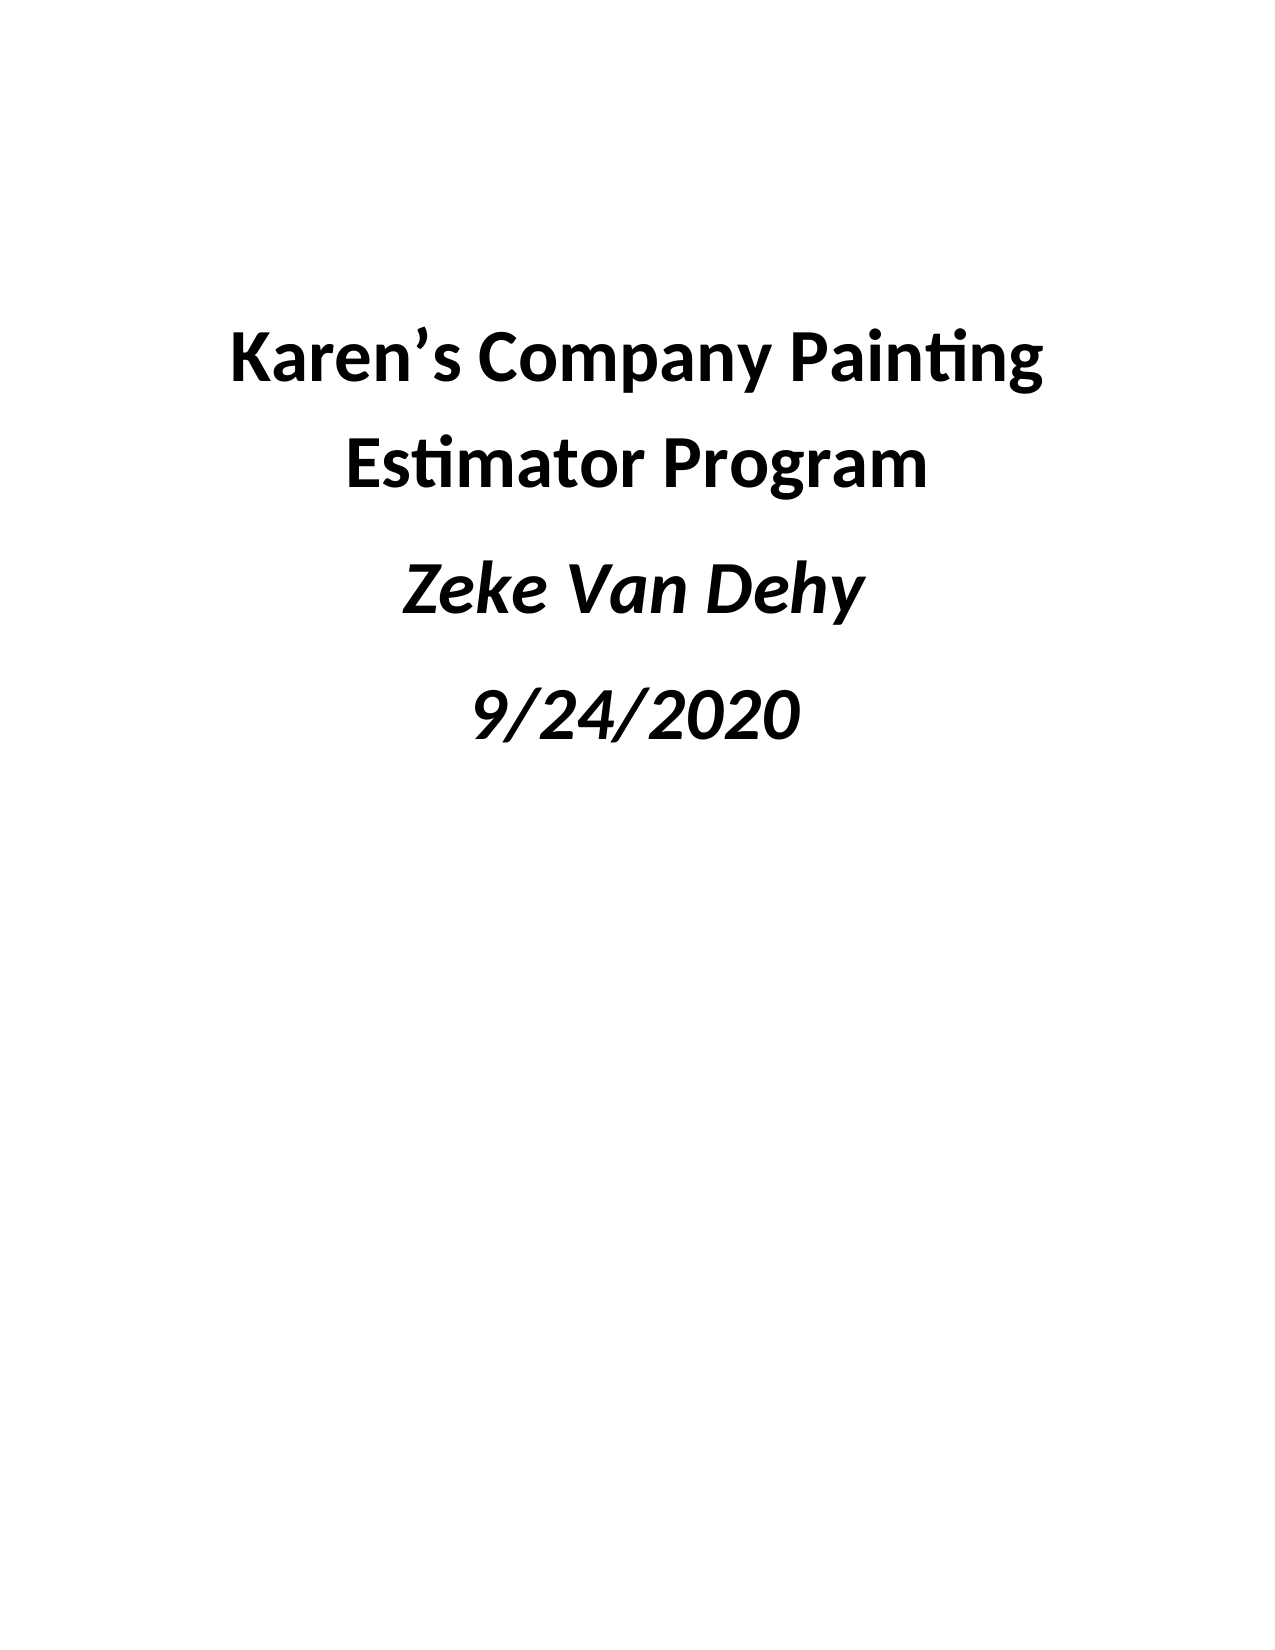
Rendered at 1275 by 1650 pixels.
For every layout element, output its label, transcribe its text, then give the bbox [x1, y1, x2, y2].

text 9/24/2020 [150, 666, 1125, 758]
text Zeke Van Dehy [150, 540, 1125, 632]
text Karen’s Company Painting Estimator Program [150, 309, 1125, 506]
